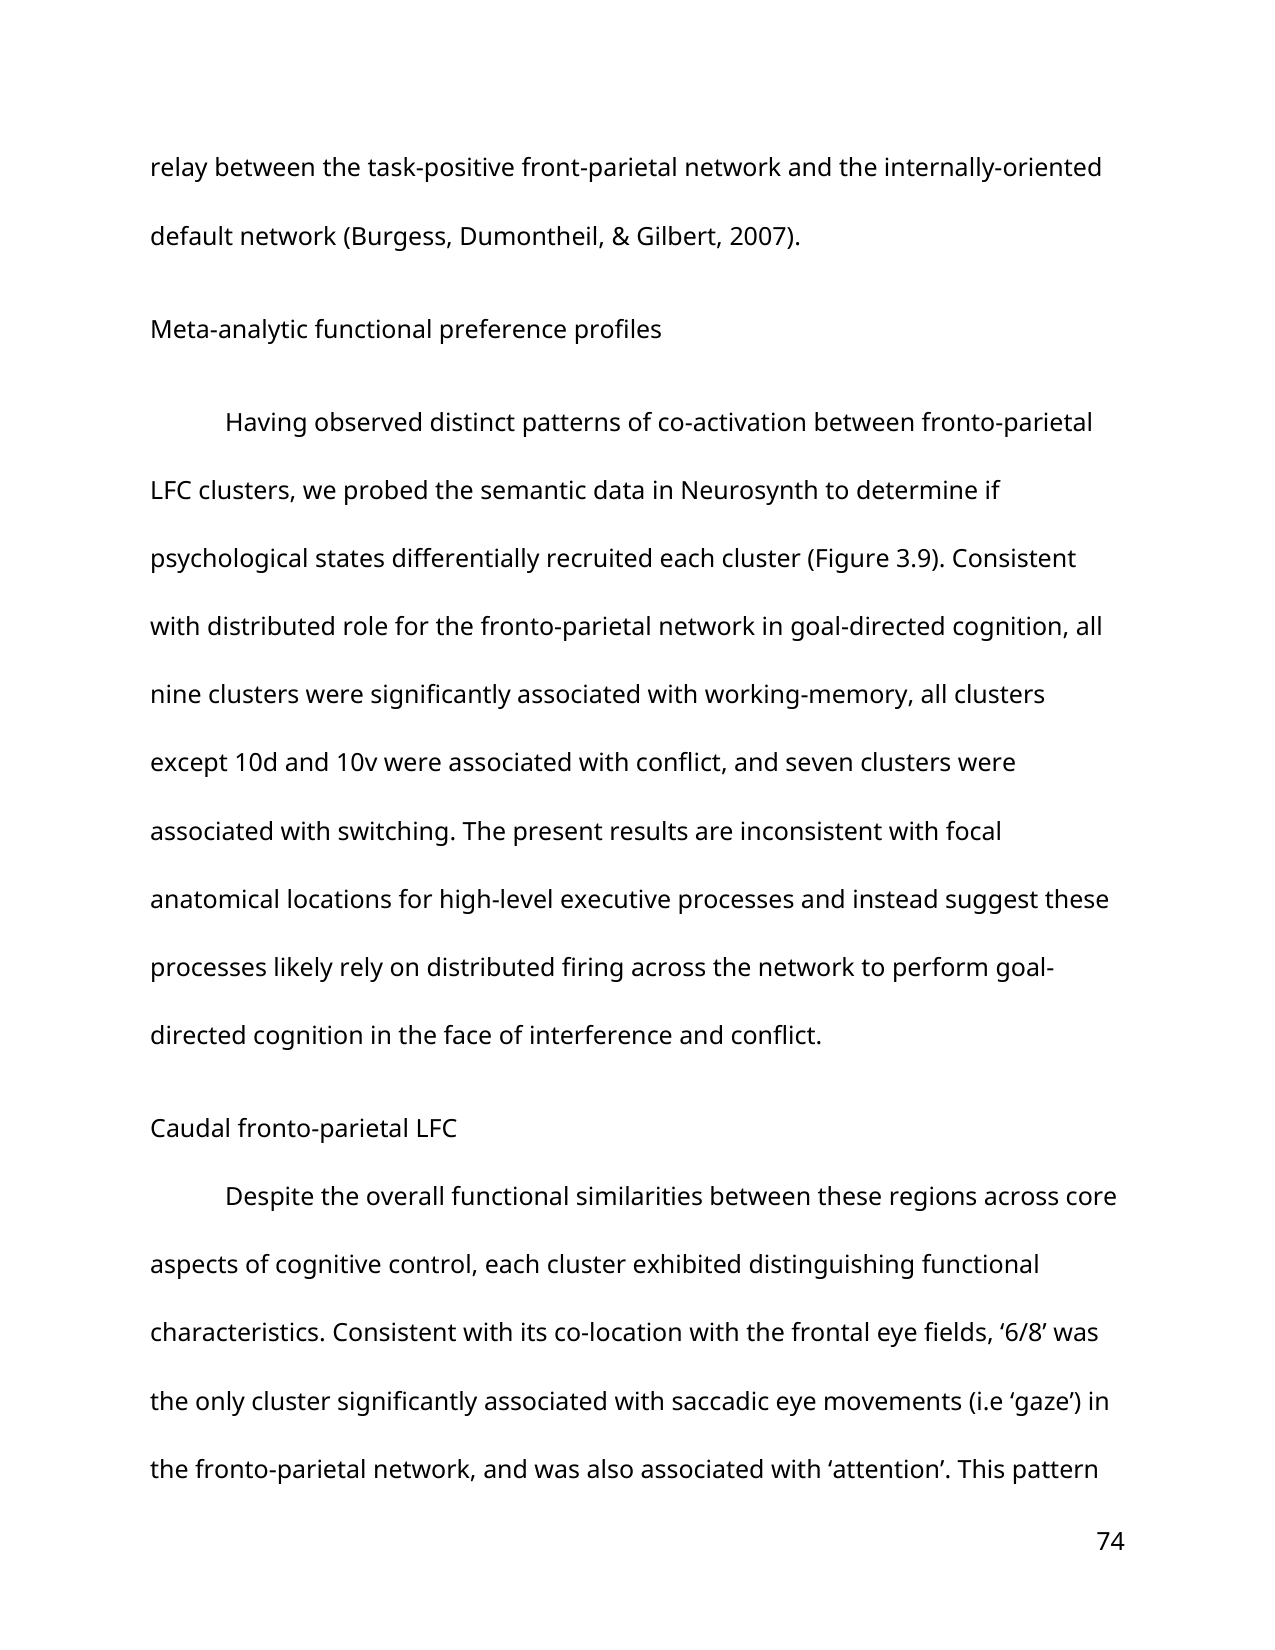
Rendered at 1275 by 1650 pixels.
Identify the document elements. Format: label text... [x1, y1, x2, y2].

text Meta-analytic functional preference profiles [150, 311, 1125, 345]
text Caudal fronto-parietal LFC [150, 1111, 1125, 1145]
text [150, 150, 1125, 252]
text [150, 1179, 1125, 1485]
text Having observed distinct patterns of co-activation between fronto-parietal LFC clusters, we probed the semantic data in Neurosynth to determine if psychological states differentially recruited each cluster (Figure 3.9). Consistent with distributed role for the fronto-parietal network in goal-directed cognition, all nine clusters were significantly associated with working-memory, all clusters except 10d and 10v were associated with conflict, and seven clusters were associated with switching. The present results are inconsistent with focal anatomical locations for high-level executive processes and instead suggest these processes likely rely on distributed firing across the network to perform goal-directed cognition in the face of interference and conflict. [150, 404, 1125, 1052]
